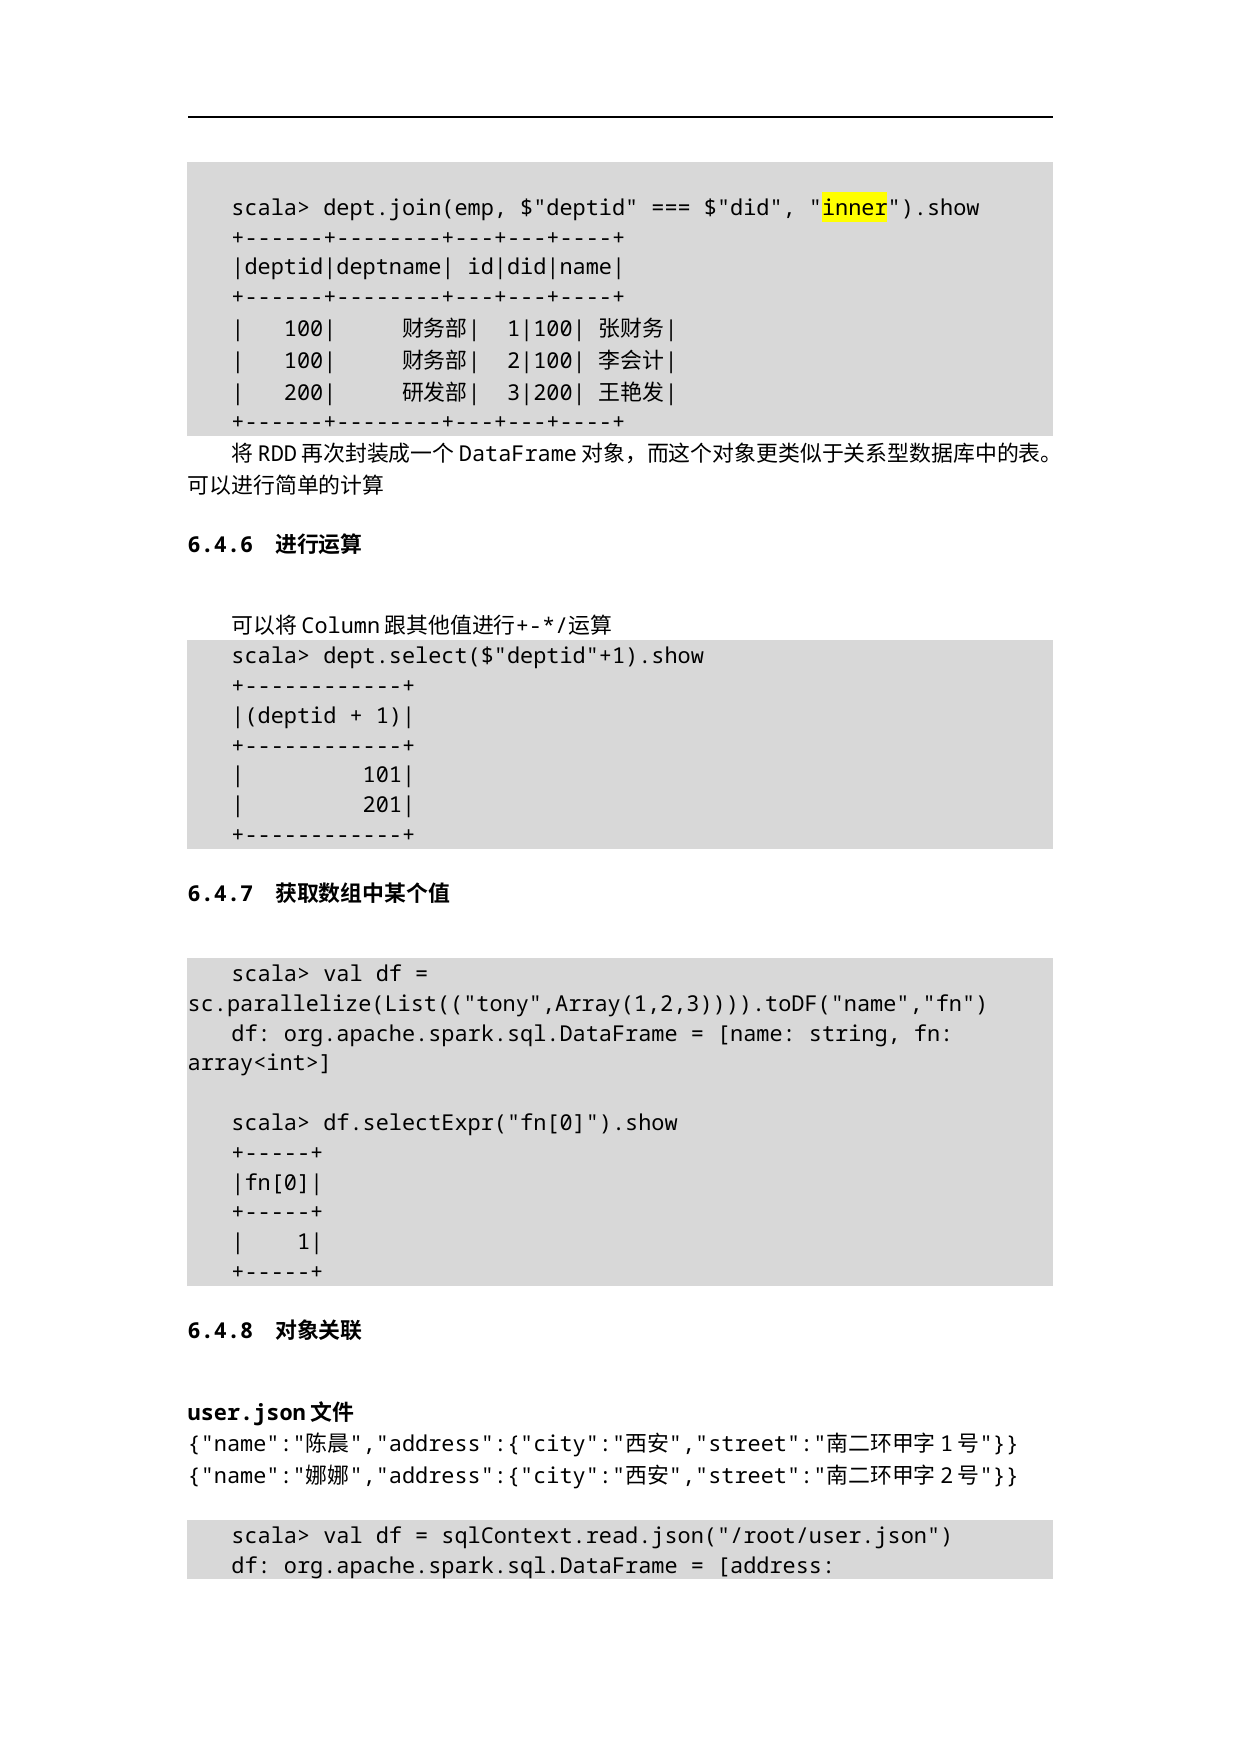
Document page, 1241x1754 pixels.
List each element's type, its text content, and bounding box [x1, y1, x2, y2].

text df: org.apache.spark.sql.DataFrame = [name: string, fn: array<int>] [187, 1017, 1053, 1077]
subtitle 获取数组中某个值 [187, 876, 1031, 908]
text scala> dept.join(emp, $"deptid" === $"did", "inner").show [887, 192, 1053, 222]
text user.json文件 [187, 1395, 1053, 1426]
text scala> dept.select($"deptid"+1).show [187, 640, 1053, 670]
text 可以将Column跟其他值进行+-*/运算 [187, 608, 1053, 640]
text | 201| [187, 789, 1053, 819]
text {"name":"陈晨","address":{"city":"西安","street":"南二环甲字1号"}} [187, 1426, 1053, 1458]
text +------------+ [187, 730, 1053, 759]
text +------+--------+---+---+----+ [187, 222, 1053, 251]
text scala> df.selectExpr("fn[0]").show [187, 1107, 1053, 1137]
text +------------+ [187, 819, 1053, 849]
text +------------+ [187, 670, 1053, 700]
text +------+--------+---+---+----+ [187, 281, 1053, 311]
text 可以进行简单的计算 [187, 468, 1053, 499]
text | 100| 财务部| 2|100| 李会计| [187, 343, 1053, 374]
text +------+--------+---+---+----+ [187, 406, 1053, 436]
text |fn[0]| [187, 1166, 1053, 1196]
text +-----+ [187, 1256, 1053, 1286]
text {"name":"娜娜","address":{"city":"西安","street":"南二环甲字2号"}} [187, 1458, 1053, 1490]
text scala> dept.join(emp, $"deptid" === $"did", "inner").show [187, 192, 822, 222]
text | 1| [187, 1226, 1053, 1256]
text |(deptid + 1)| [187, 700, 1053, 730]
subtitle 进行运算 [187, 527, 1031, 558]
text |deptid|deptname| id|did|name| [187, 251, 1053, 281]
text scala> val df = sqlContext.read.json("/root/user.json") [187, 1520, 1053, 1549]
text 将RDD再次封装成一个DataFrame对象，而这个对象更类似于关系型数据库中的表。 [187, 436, 1053, 468]
text scala> val df = sc.parallelize(List(("tony",Array(1,2,3)))).toDF("name","fn") [187, 958, 1053, 1017]
text +-----+ [187, 1137, 1053, 1166]
text | 100| 财务部| 1|100| 张财务| [187, 311, 1053, 343]
text +-----+ [187, 1196, 1053, 1226]
text | 101| [187, 759, 1053, 789]
text | 200| 研发部| 3|200| 王艳发| [187, 374, 1053, 406]
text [187, 1549, 1053, 1579]
subtitle 对象关联 [187, 1313, 1031, 1344]
